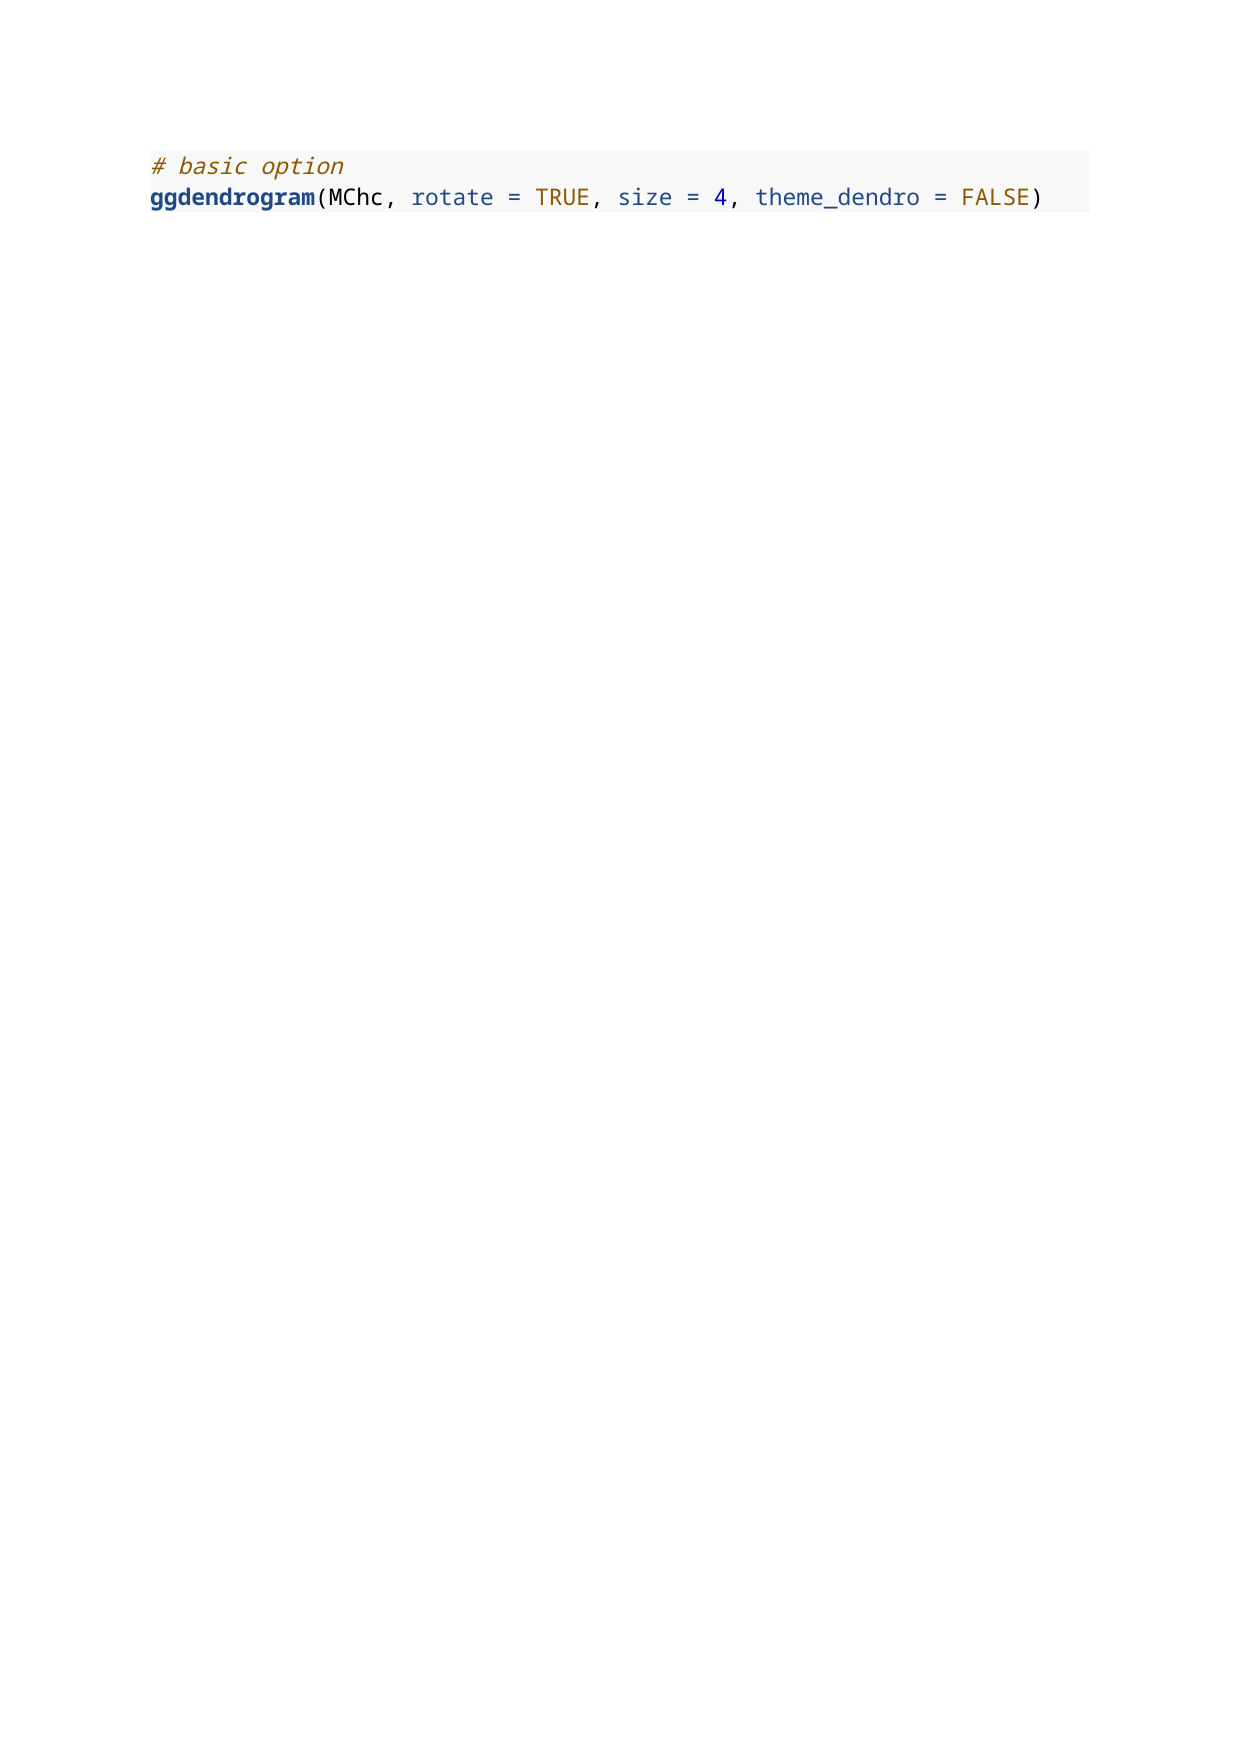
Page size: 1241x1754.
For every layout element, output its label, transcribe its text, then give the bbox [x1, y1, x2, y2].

text # basic option ggdendrogram(MChc, rotate = TRUE, size = 4, theme_dendro = FALSE) [342, 150, 1090, 212]
